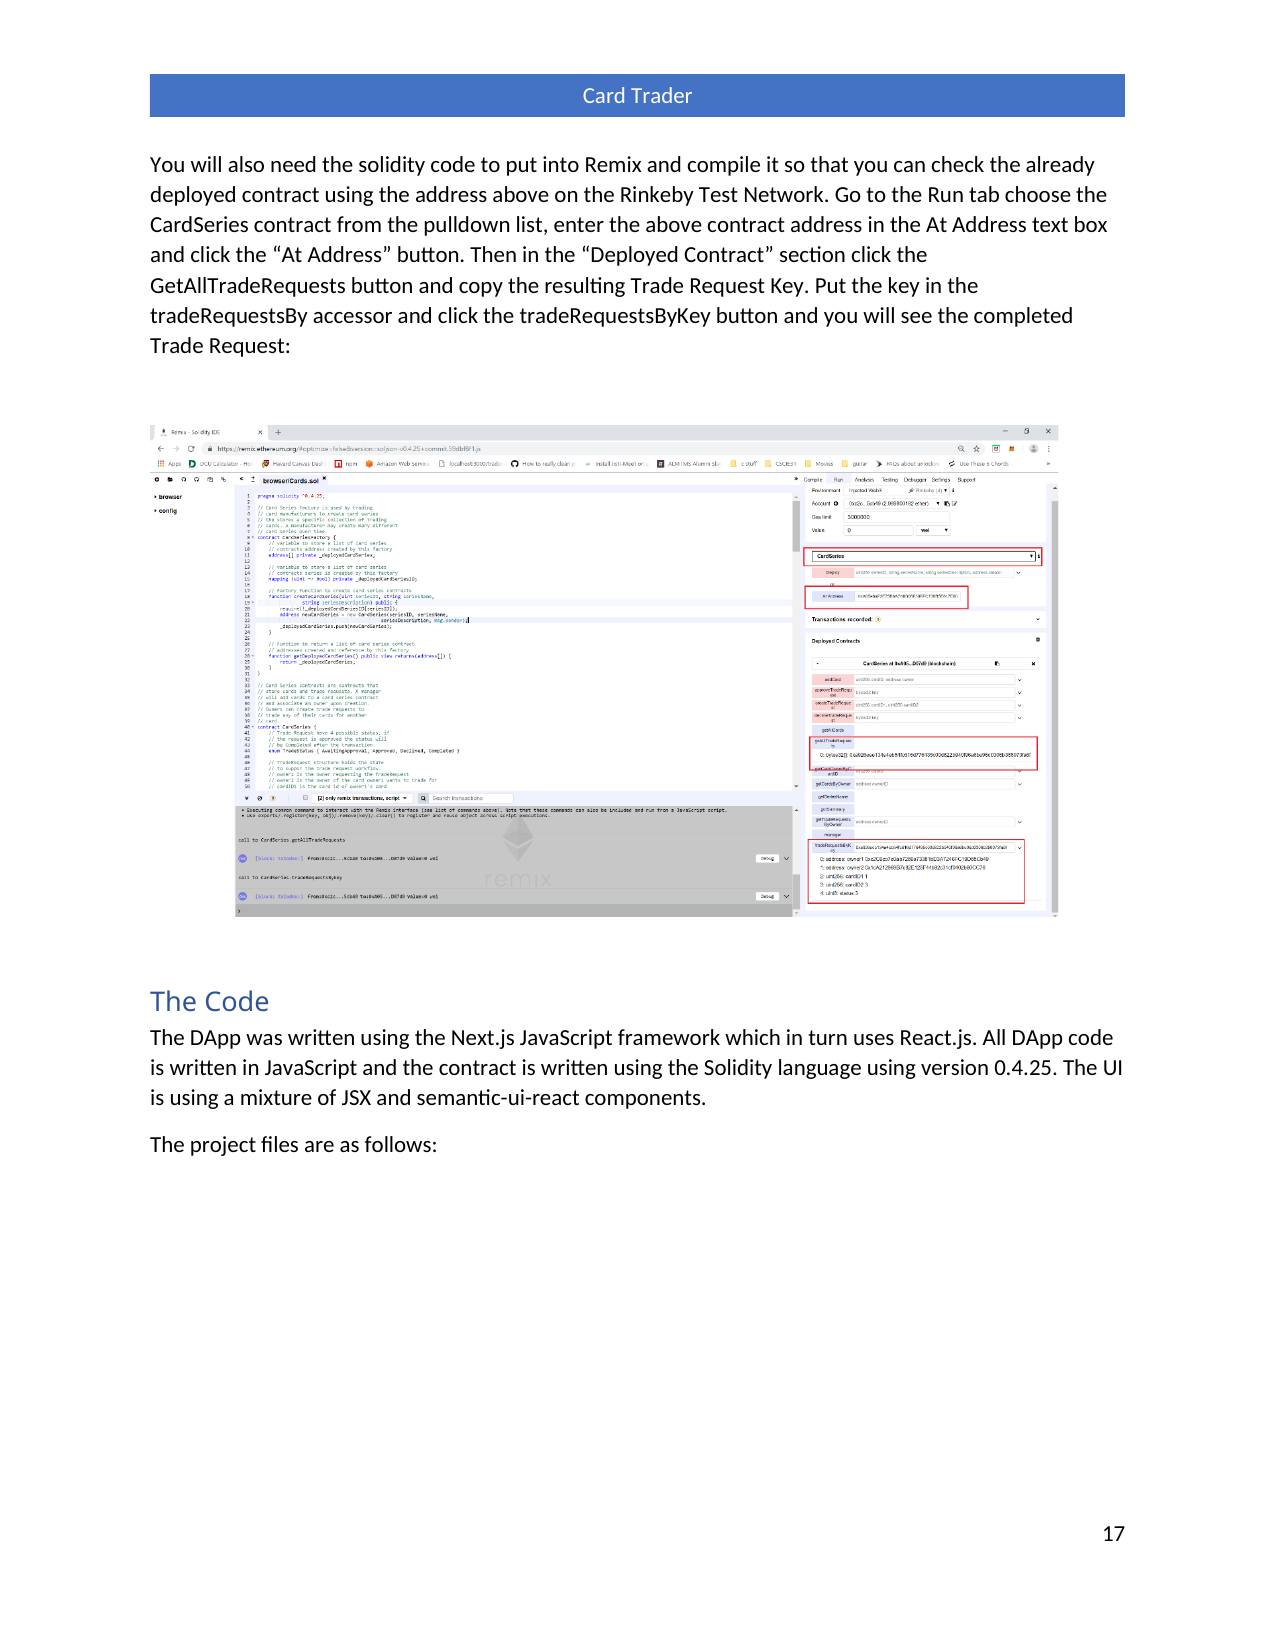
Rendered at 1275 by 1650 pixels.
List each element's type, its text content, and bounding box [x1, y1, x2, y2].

text You will also need the solidity code to put into Remix and compile it so that you can check the already deployed contract using the address above on the Rinkeby Test Network. Go to the Run tab choose the CardSeries contract from the pulldown list, enter the above contract address in the At Address text box and click the “At Address” button. Then in the “Deployed Contract” section click the GetAllTradeRequests button and copy the resulting Trade Request Key. Put the key in the tradeRequestsBy accessor and click the tradeRequestsByKey button and you will see the completed Trade Request: [150, 150, 1125, 359]
picture [150, 425, 1059, 917]
text The DApp was written using the Next.js JavaScript framework which in turn uses React.js. All DApp code is written in JavaScript and the contract is written using the Solidity language using version 0.4.25. The UI is using a mixture of JSX and semantic-ui-react components. [150, 1023, 1125, 1111]
text The project files are as follows: [150, 1130, 1125, 1158]
subtitle The Code [150, 983, 1125, 1020]
